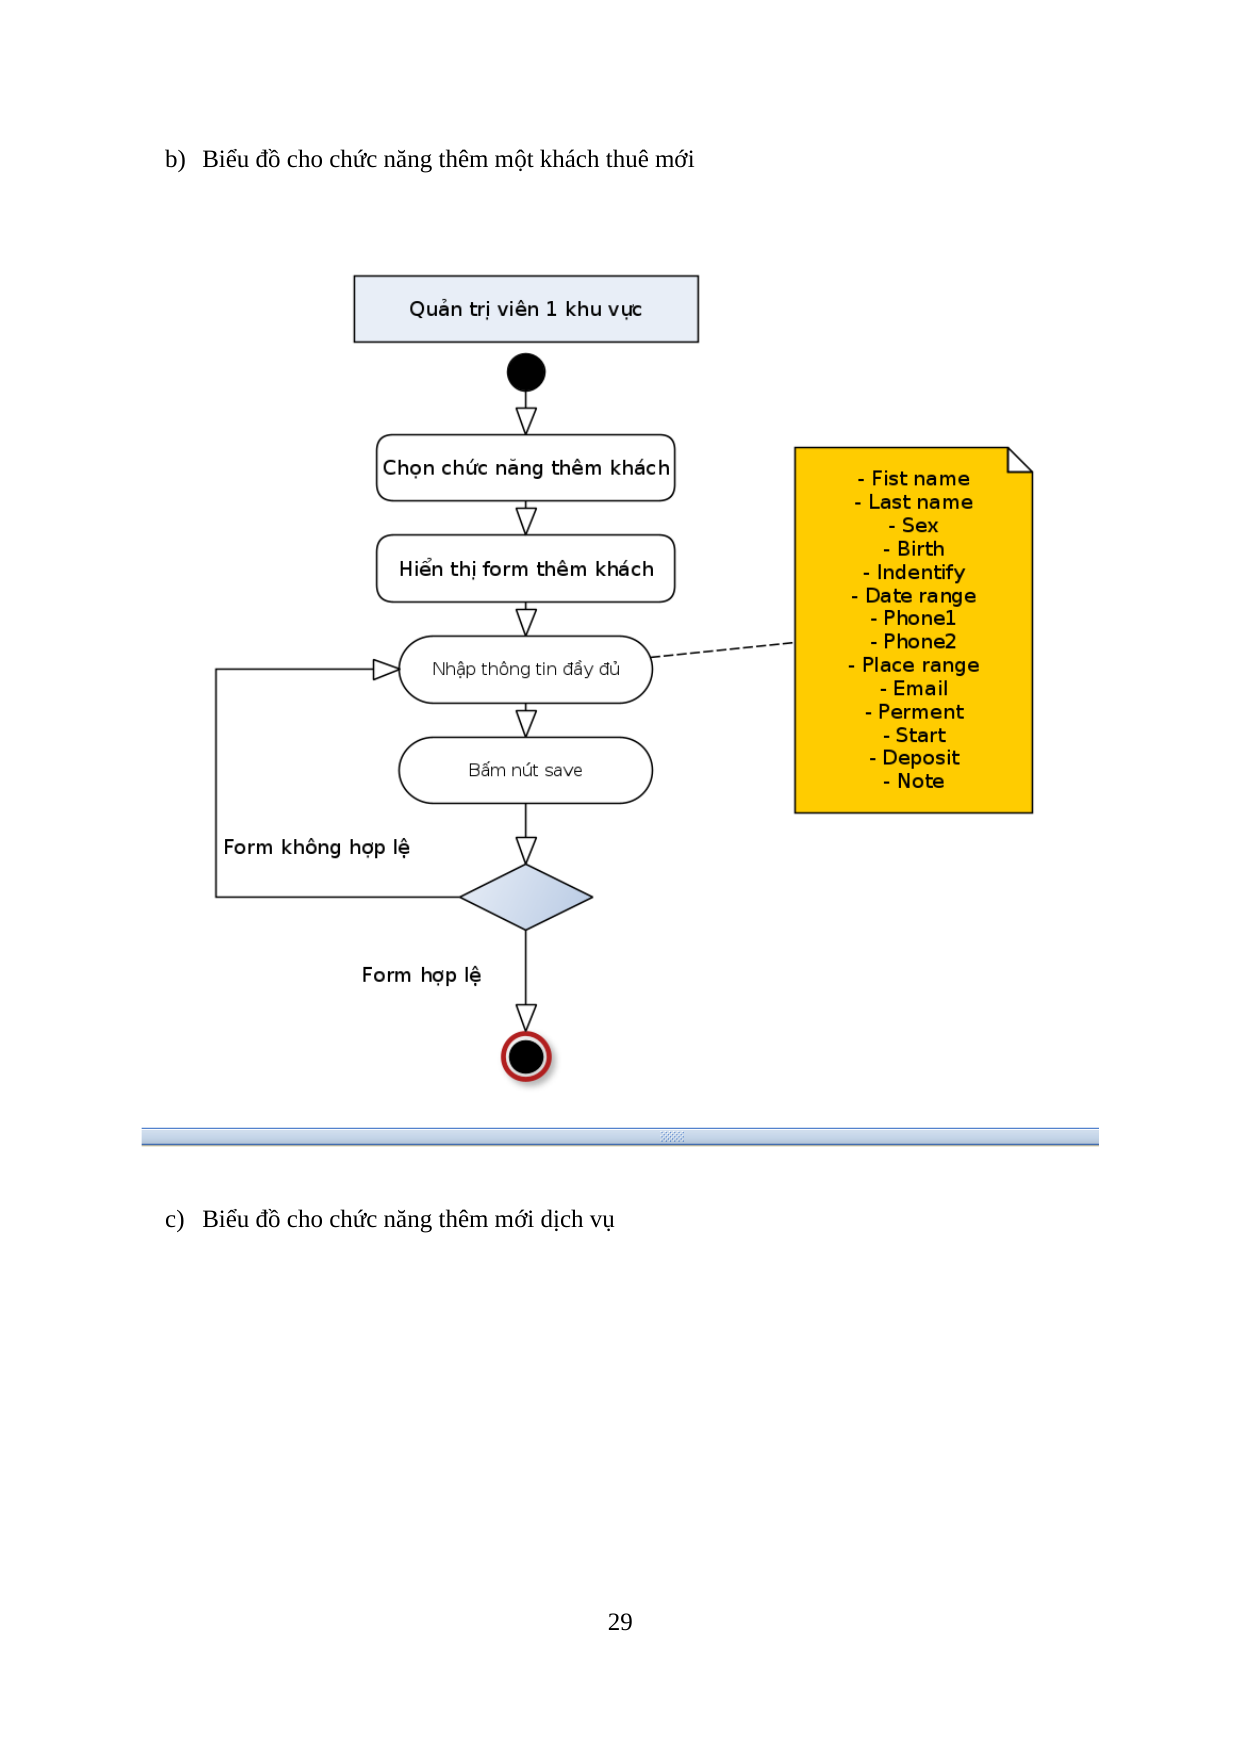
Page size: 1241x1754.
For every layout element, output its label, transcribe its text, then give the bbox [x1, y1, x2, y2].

picture [141, 187, 1099, 1147]
list Biểu đồ cho chức năng thêm một khách thuê mới [165, 144, 1122, 172]
list Biểu đồ cho chức năng thêm mới dịch vụ [165, 1204, 1122, 1232]
